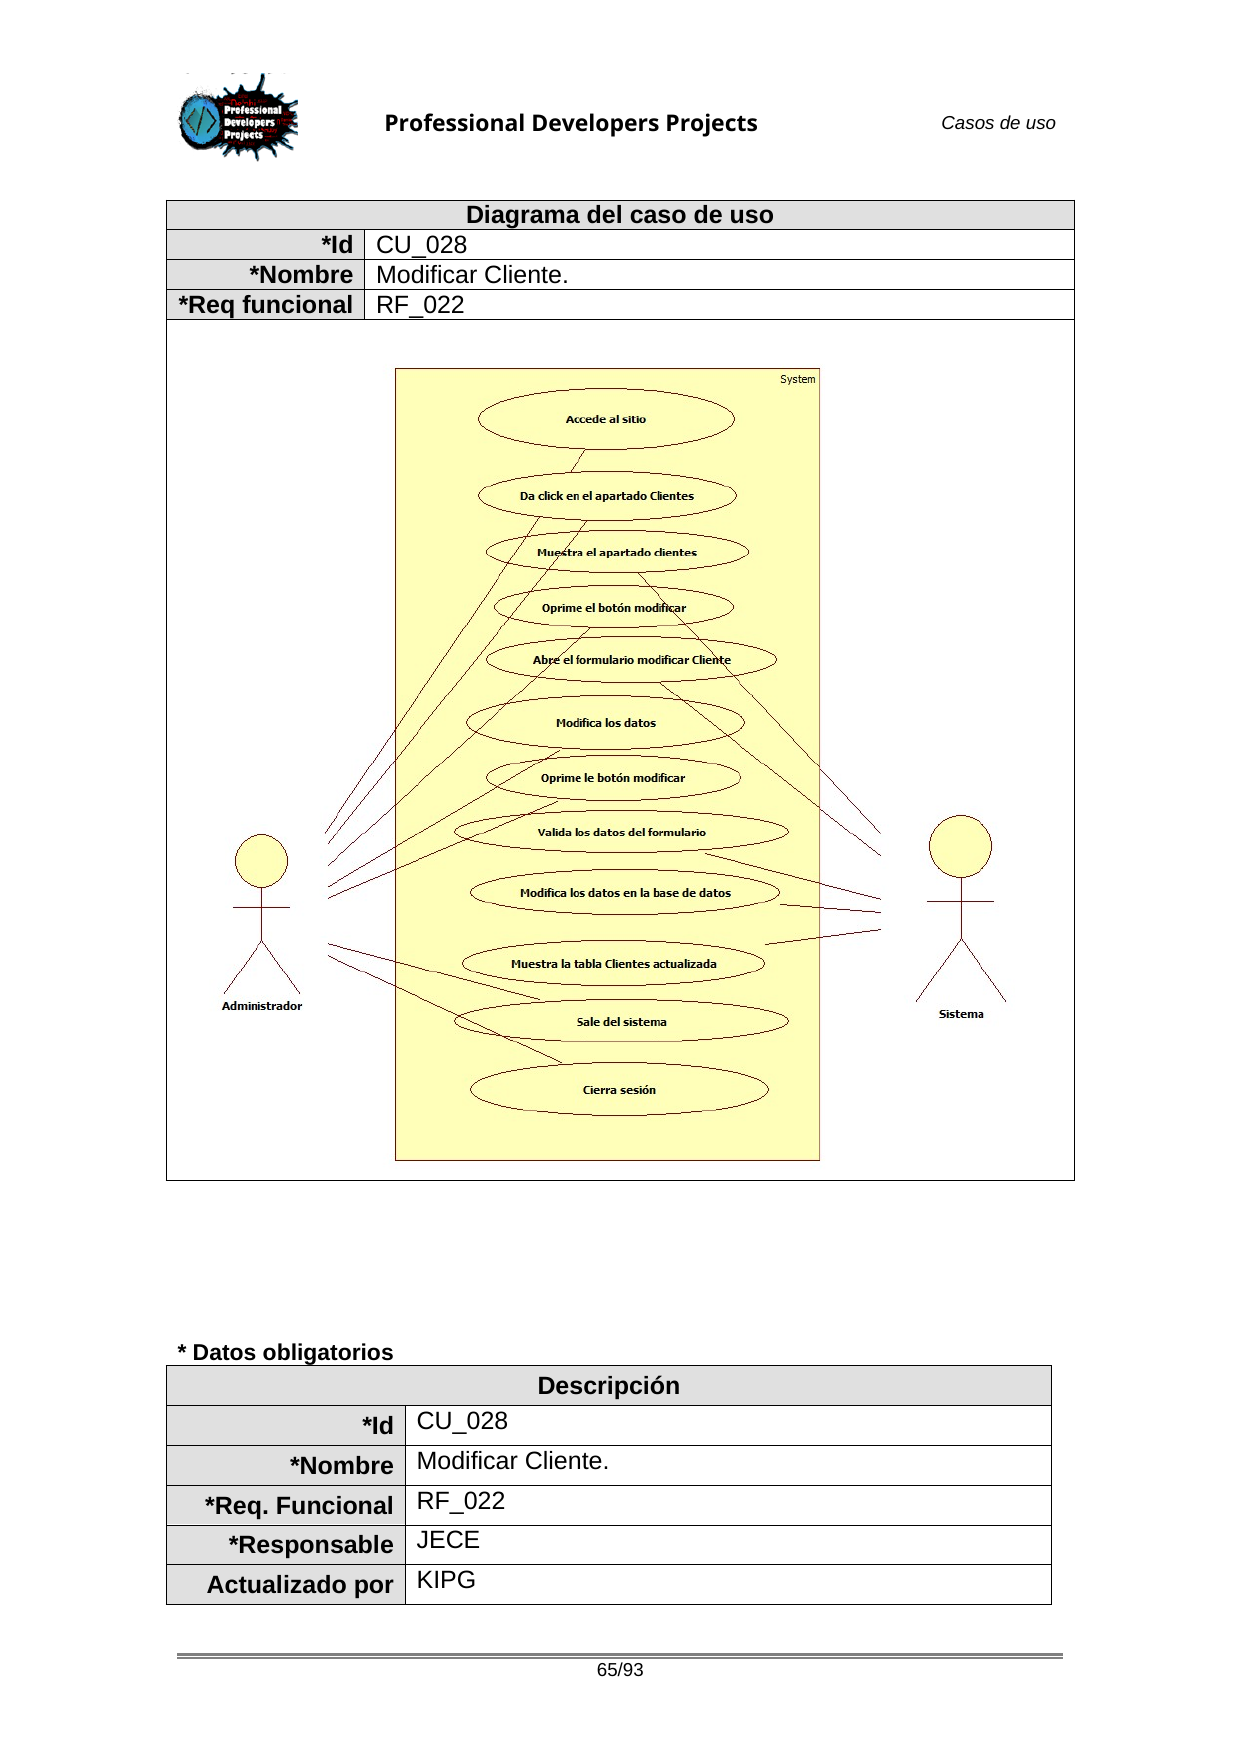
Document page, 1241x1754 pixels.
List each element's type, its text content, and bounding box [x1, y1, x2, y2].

text * Datos obligatorios [177, 1339, 1063, 1365]
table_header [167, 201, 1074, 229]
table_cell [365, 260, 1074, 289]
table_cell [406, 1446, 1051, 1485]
picture [177, 348, 1061, 1180]
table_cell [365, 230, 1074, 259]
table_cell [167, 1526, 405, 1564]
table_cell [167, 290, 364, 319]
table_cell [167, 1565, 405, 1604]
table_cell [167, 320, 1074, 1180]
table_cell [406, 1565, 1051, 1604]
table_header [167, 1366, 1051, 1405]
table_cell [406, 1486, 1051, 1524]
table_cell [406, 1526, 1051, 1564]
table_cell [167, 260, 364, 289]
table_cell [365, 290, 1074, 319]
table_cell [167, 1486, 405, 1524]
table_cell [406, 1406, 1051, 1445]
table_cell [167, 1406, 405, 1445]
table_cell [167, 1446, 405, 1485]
picture [177, 73, 298, 171]
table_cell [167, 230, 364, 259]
